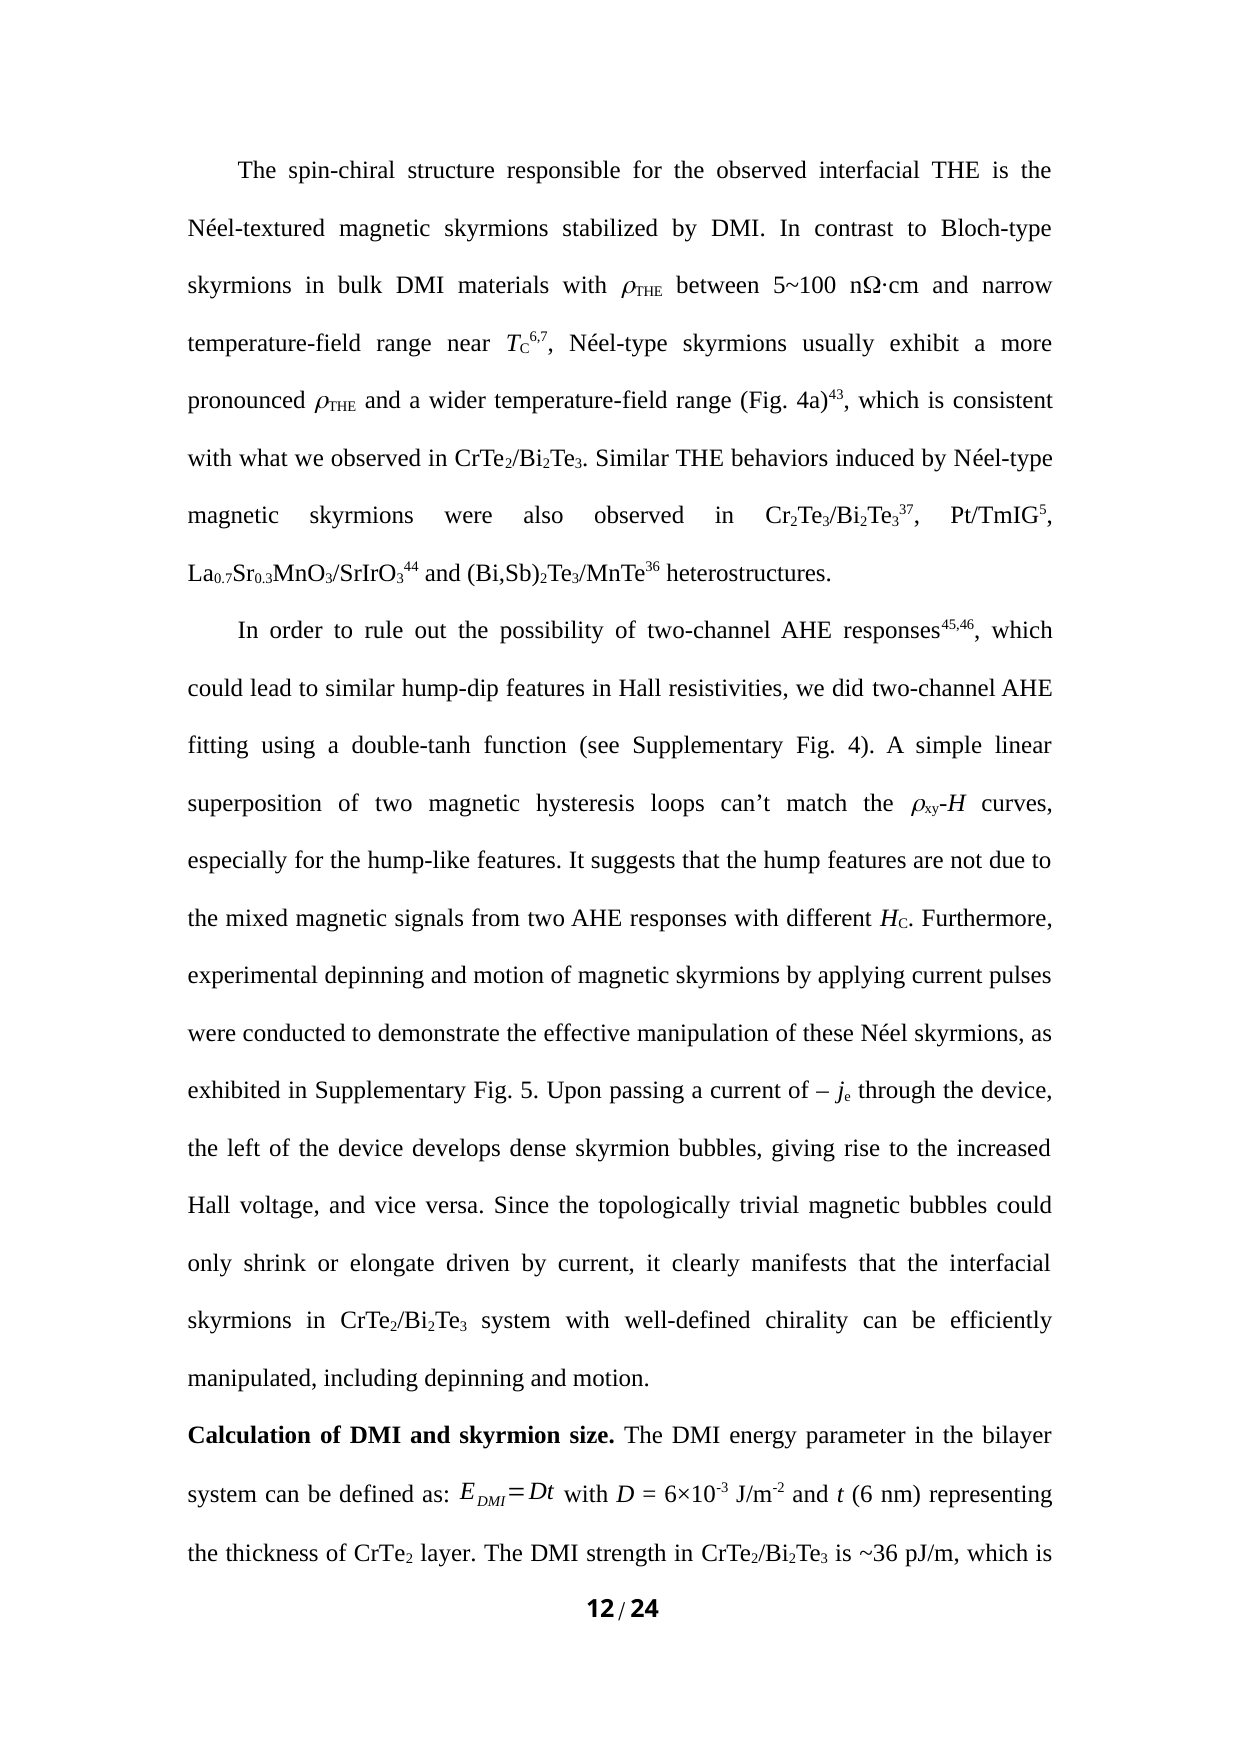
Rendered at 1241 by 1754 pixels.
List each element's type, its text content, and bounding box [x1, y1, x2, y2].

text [187, 1421, 1053, 1567]
text In order to rule out the possibility of two-channel AHE responses45,46, which could lead to similar hump-dip features in Hall resistivities, we did two-channel AHE fitting using a double-tanh function (see Supplementary Fig. 4). A simple linear superposition of two magnetic hysteresis loops can’t match the rxy-H curves, especially for the hump-like features. It suggests that the hump features are not due to the mixed magnetic signals from two AHE responses with different HC. Furthermore, experimental depinning and motion of magnetic skyrmions by applying current pulses were conducted to demonstrate the effective manipulation of these Néel skyrmions, as exhibited in Supplementary Fig. 5. Upon passing a current of – je through the device, the left of the device develops dense skyrmion bubbles, giving rise to the increased Hall voltage, and vice versa. Since the topologically trivial magnetic bubbles could only shrink or elongate driven by current, it clearly manifests that the interfacial skyrmions in CrTe2/Bi2Te3 system with well-defined chirality can be efficiently manipulated, including depinning and motion. [187, 616, 1053, 1392]
text The spin-chiral structure responsible for the observed interfacial THE is the Néel-textured magnetic skyrmions stabilized by DMI. In contrast to Bloch-type skyrmions in bulk DMI materials with rTHE between 5~100 nW·cm and narrow temperature-field range near TC6,7, Néel-type skyrmions usually exhibit a more pronounced rTHE and a wider temperature-field range (Fig. 4a)43, which is consistent with what we observed in CrTe2/Bi2Te3. Similar THE behaviors induced by Néel-type magnetic skyrmions were also observed in Cr2Te3/Bi2Te337, Pt/TmIG5, La0.7Sr0.3MnO3/SrIrO344 and (Bi,Sb)2Te3/MnTe36 heterostructures. [187, 156, 1053, 587]
